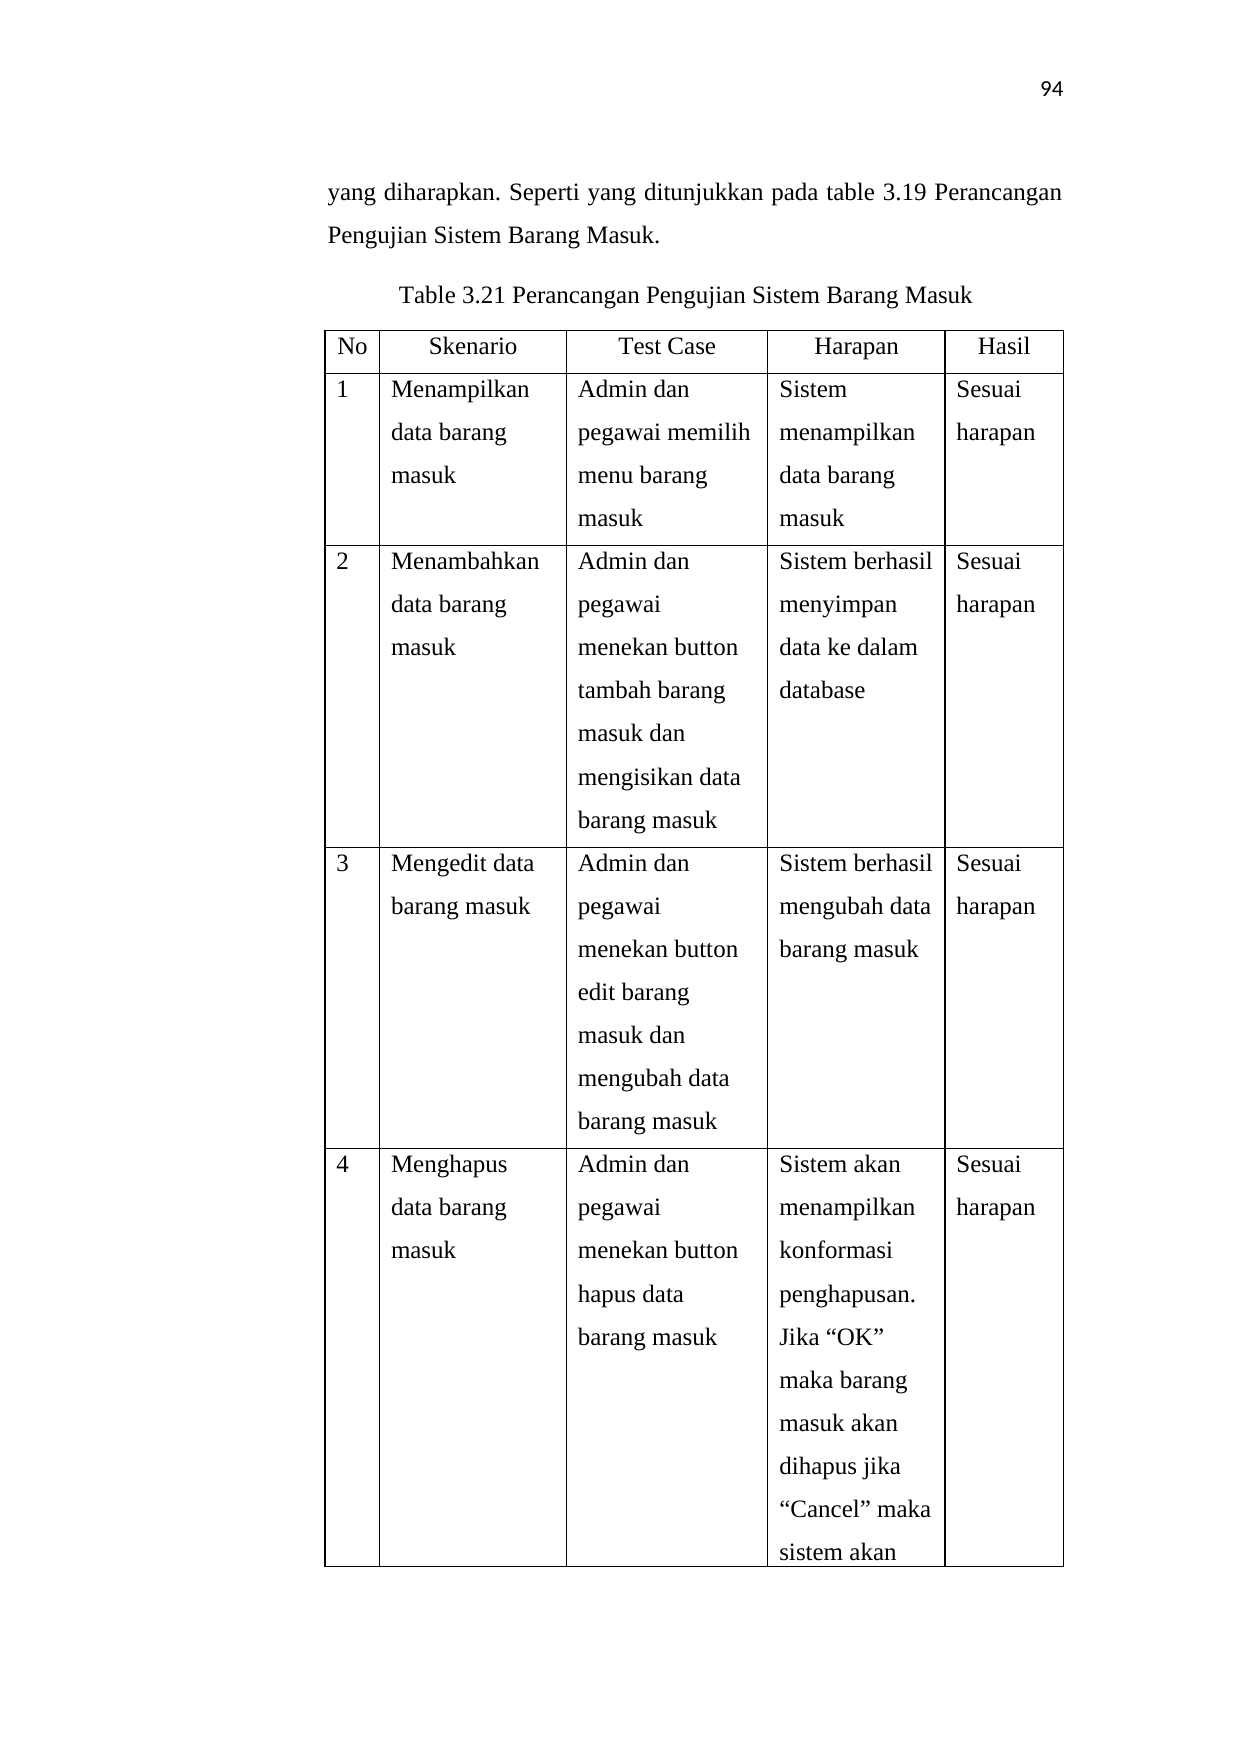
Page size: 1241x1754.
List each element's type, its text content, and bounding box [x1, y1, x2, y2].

table_cell Admin dan pegawai memilih menu barang masuk [567, 374, 767, 545]
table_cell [380, 1149, 566, 1566]
table_cell Sistem menampilkan data barang masuk [768, 374, 944, 545]
table_header Test Case [567, 331, 767, 373]
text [327, 177, 1063, 249]
table_header No [326, 331, 379, 373]
table_cell 3 [326, 848, 379, 1148]
table_cell 1 [326, 374, 379, 545]
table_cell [768, 1149, 944, 1566]
table_cell Sesuai harapan [946, 1149, 1063, 1566]
table_cell Admin dan pegawai menekan button tambah barang masuk dan mengisikan data barang masuk [567, 546, 767, 847]
table_header Skenario [380, 331, 566, 373]
table_cell 2 [326, 546, 379, 847]
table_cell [567, 1149, 767, 1566]
table_cell Mengedit data barang masuk [380, 848, 566, 1148]
table_cell Sesuai harapan [946, 848, 1063, 1148]
table_cell Menambahkan data barang masuk [380, 546, 566, 847]
table_cell Sesuai harapan [946, 374, 1063, 545]
table_cell Menampilkan data barang masuk [380, 374, 566, 545]
table_header Hasil [946, 331, 1063, 373]
table_header Harapan [768, 331, 944, 373]
table_cell Admin dan pegawai menekan button edit barang masuk dan mengubah data barang masuk [567, 848, 767, 1148]
table_cell Sistem berhasil menyimpan data ke dalam database [768, 546, 944, 847]
table_cell Sesuai harapan [946, 546, 1063, 847]
table_cell 4 [326, 1149, 379, 1566]
table_cell Sistem berhasil mengubah data barang masuk [768, 848, 944, 1148]
